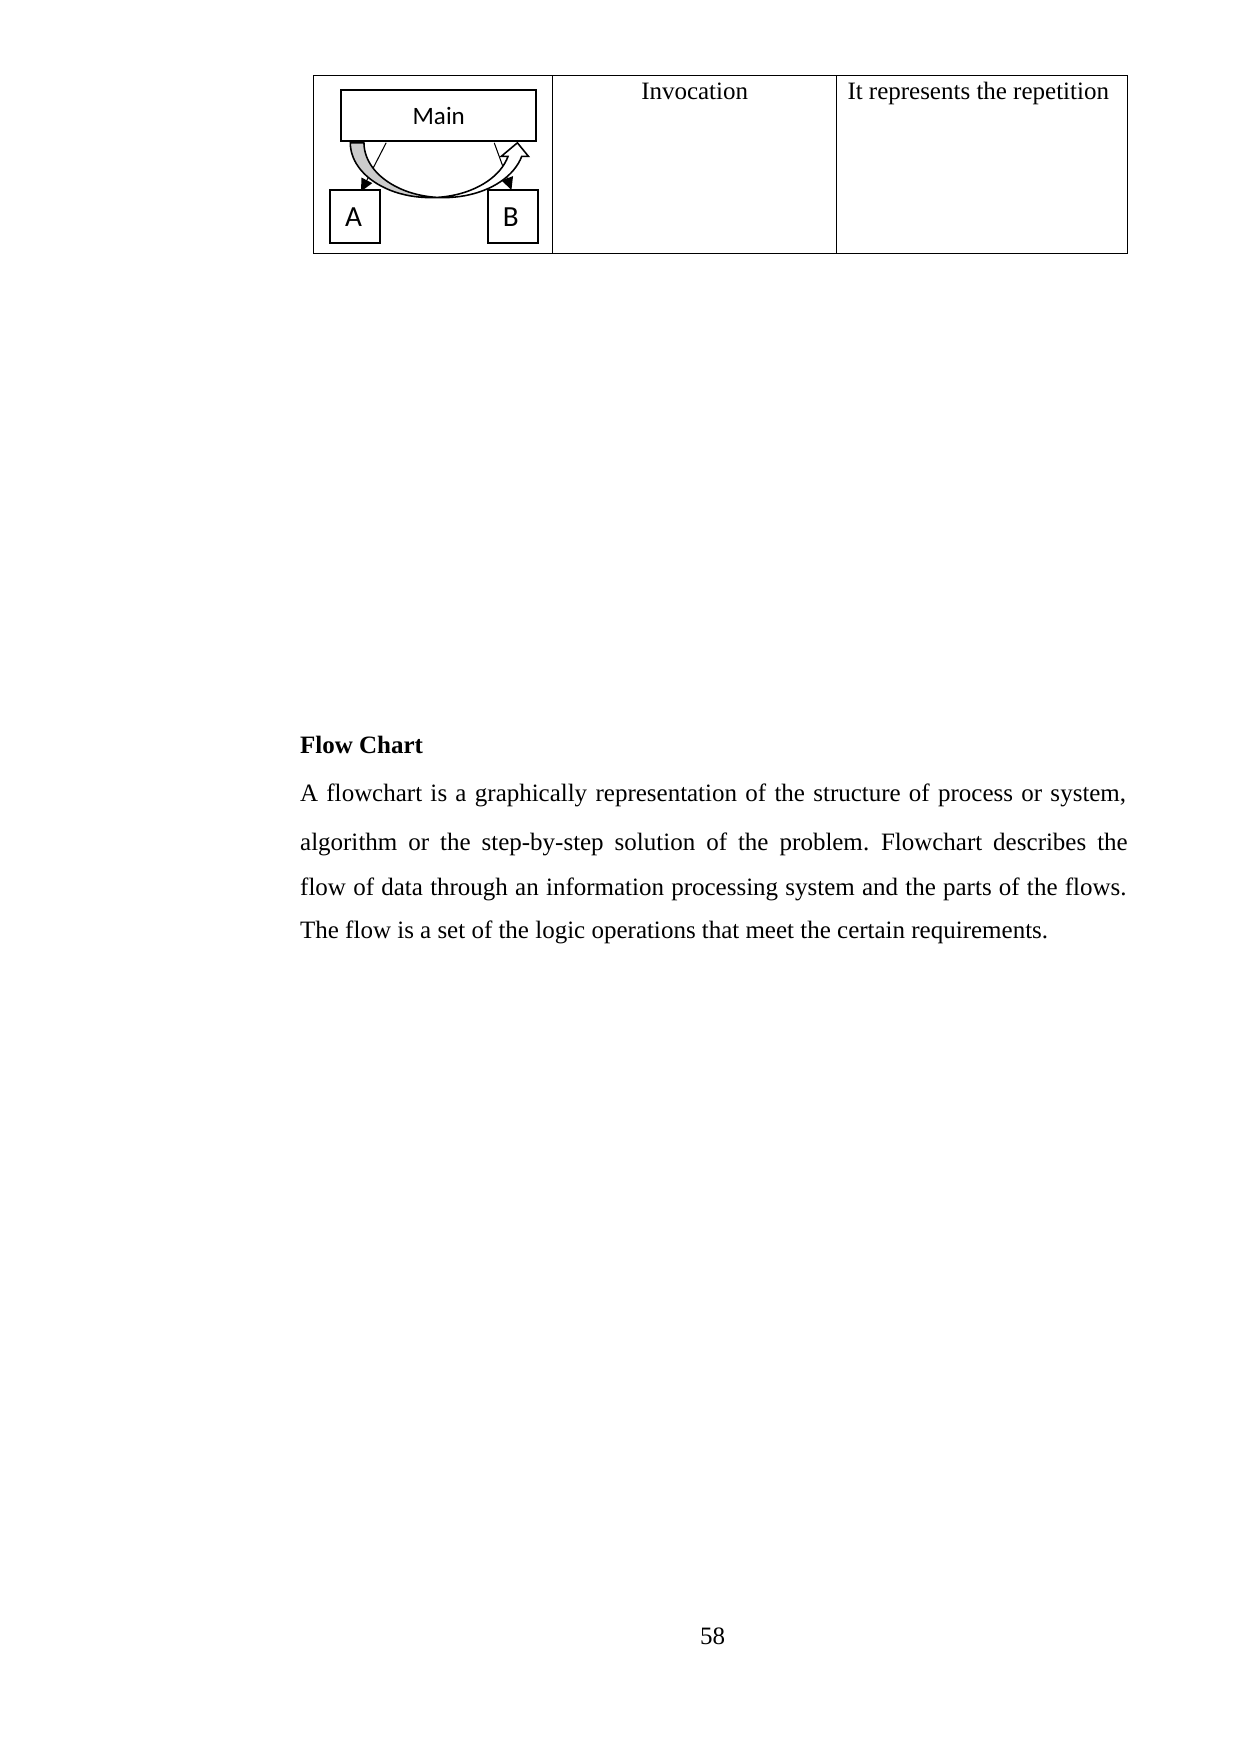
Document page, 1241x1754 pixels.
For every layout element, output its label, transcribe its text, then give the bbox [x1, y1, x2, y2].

table_cell It represents the repetition [837, 76, 1127, 252]
text A flowchart is a graphically representation of the structure of process or system, algorithm or the step-by-step solution of the problem. Flowchart describes the flow of data through an information processing system and the parts of the flows. The flow is a set of the logic operations that meet the certain requirements. [300, 807, 1128, 873]
table_cell Invocation [553, 76, 836, 252]
table_cell [314, 76, 552, 252]
text Flow Chart [225, 731, 1128, 759]
text A flowchart is a graphically representation of the structure of process or system, algorithm or the step-by-step solution of the problem. Flowchart describes the flow of data through an information processing system and the parts of the flows. The flow is a set of the logic operations that meet the certain requirements. [300, 901, 1128, 944]
